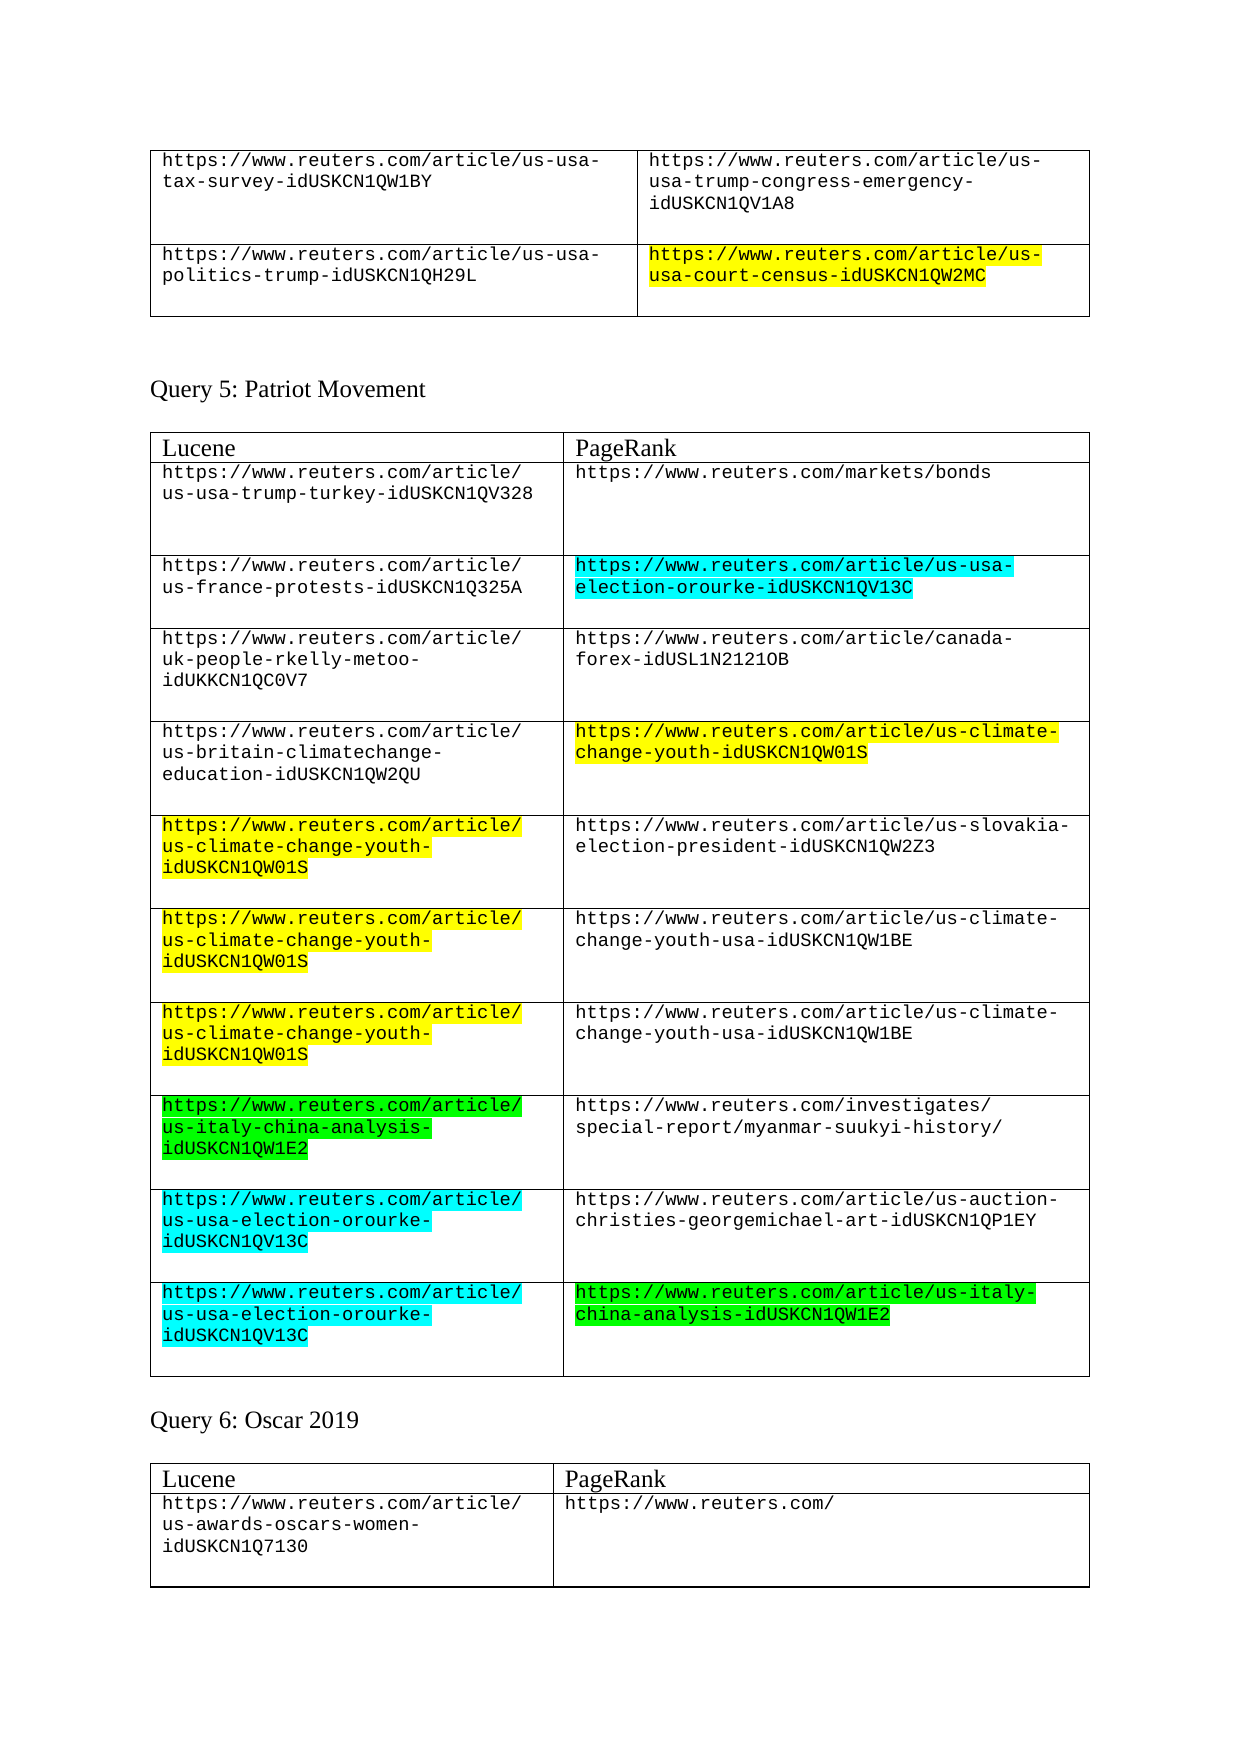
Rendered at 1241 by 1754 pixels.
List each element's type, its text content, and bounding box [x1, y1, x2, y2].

table_cell https://www.reuters.com/article/us-italy-china-analysis-idUSKCN1QW1E2 [151, 1096, 563, 1189]
table_cell https://www.reuters.com/article/us-france-protests-idUSKCN1Q325A [151, 556, 563, 627]
table_cell https://www.reuters.com/article/us-usa-election-orourke-idUSKCN1QV13C [151, 1190, 563, 1282]
text Query 6: Oscar 2019 [150, 1406, 1090, 1434]
table_cell https://www.reuters.com/article/us-climate-change-youth-idUSKCN1QW01S [151, 816, 563, 908]
table_cell https://www.reuters.com/article/us-usa-trump-turkey-idUSKCN1QV328 [151, 463, 563, 555]
table_cell https://www.reuters.com/article/us-usa-election-orourke-idUSKCN1QV13C [564, 556, 1089, 627]
table_header PageRank [554, 1464, 1089, 1493]
table_cell https://www.reuters.com/article/us-usa-election-orourke-idUSKCN1QV13C [151, 1283, 563, 1376]
table_cell https://www.reuters.com/article/uk-people-rkelly-metoo-idUKKCN1QC0V7 [151, 629, 563, 721]
table_header PageRank [564, 433, 1089, 462]
table_cell https://www.reuters.com/article/us-italy-china-analysis-idUSKCN1QW1E2 [564, 1283, 1089, 1376]
text Query 5: Patriot Movement [150, 374, 1090, 403]
table_cell https://www.reuters.com/article/us-climate-change-youth-usa-idUSKCN1QW1BE [564, 909, 1089, 1002]
table_header Lucene [151, 1464, 553, 1493]
table_cell https://www.reuters.com/article/us-climate-change-youth-idUSKCN1QW01S [151, 909, 563, 1002]
table_cell https://www.reuters.com/investigates/special-report/myanmar-suukyi-history/ [564, 1096, 1089, 1189]
table_cell https://www.reuters.com/article/us-climate-change-youth-usa-idUSKCN1QW1BE [564, 1003, 1089, 1095]
table_cell https://www.reuters.com/article/us-usa-tax-survey-idUSKCN1QW1BY [151, 151, 637, 243]
table_cell https://www.reuters.com/article/us-usa-politics-trump-idUSKCN1QH29L [151, 245, 637, 316]
table_cell https://www.reuters.com/markets/bonds [564, 463, 1089, 555]
table_cell https://www.reuters.com/ [554, 1494, 1089, 1586]
table_cell https://www.reuters.com/article/canada-forex-idUSL1N2121OB [564, 629, 1089, 721]
table_cell https://www.reuters.com/article/us-climate-change-youth-idUSKCN1QW01S [151, 1003, 563, 1095]
table_cell https://www.reuters.com/article/us-slovakia-election-president-idUSKCN1QW2Z3 [564, 816, 1089, 908]
table_cell https://www.reuters.com/article/us-auction-christies-georgemichael-art-idUSKCN1QP1EY [564, 1190, 1089, 1282]
table_cell https://www.reuters.com/article/us-usa-trump-congress-emergency-idUSKCN1QV1A8 [638, 151, 1089, 243]
table_cell https://www.reuters.com/article/us-britain-climatechange-education-idUSKCN1QW2QU [151, 722, 563, 814]
table_cell https://www.reuters.com/article/us-awards-oscars-women-idUSKCN1Q7130 [151, 1494, 553, 1586]
table_cell https://www.reuters.com/article/us-climate-change-youth-idUSKCN1QW01S [564, 722, 1089, 814]
table_cell https://www.reuters.com/article/us-usa-court-census-idUSKCN1QW2MC [638, 245, 1089, 316]
table_header Lucene [151, 433, 563, 462]
